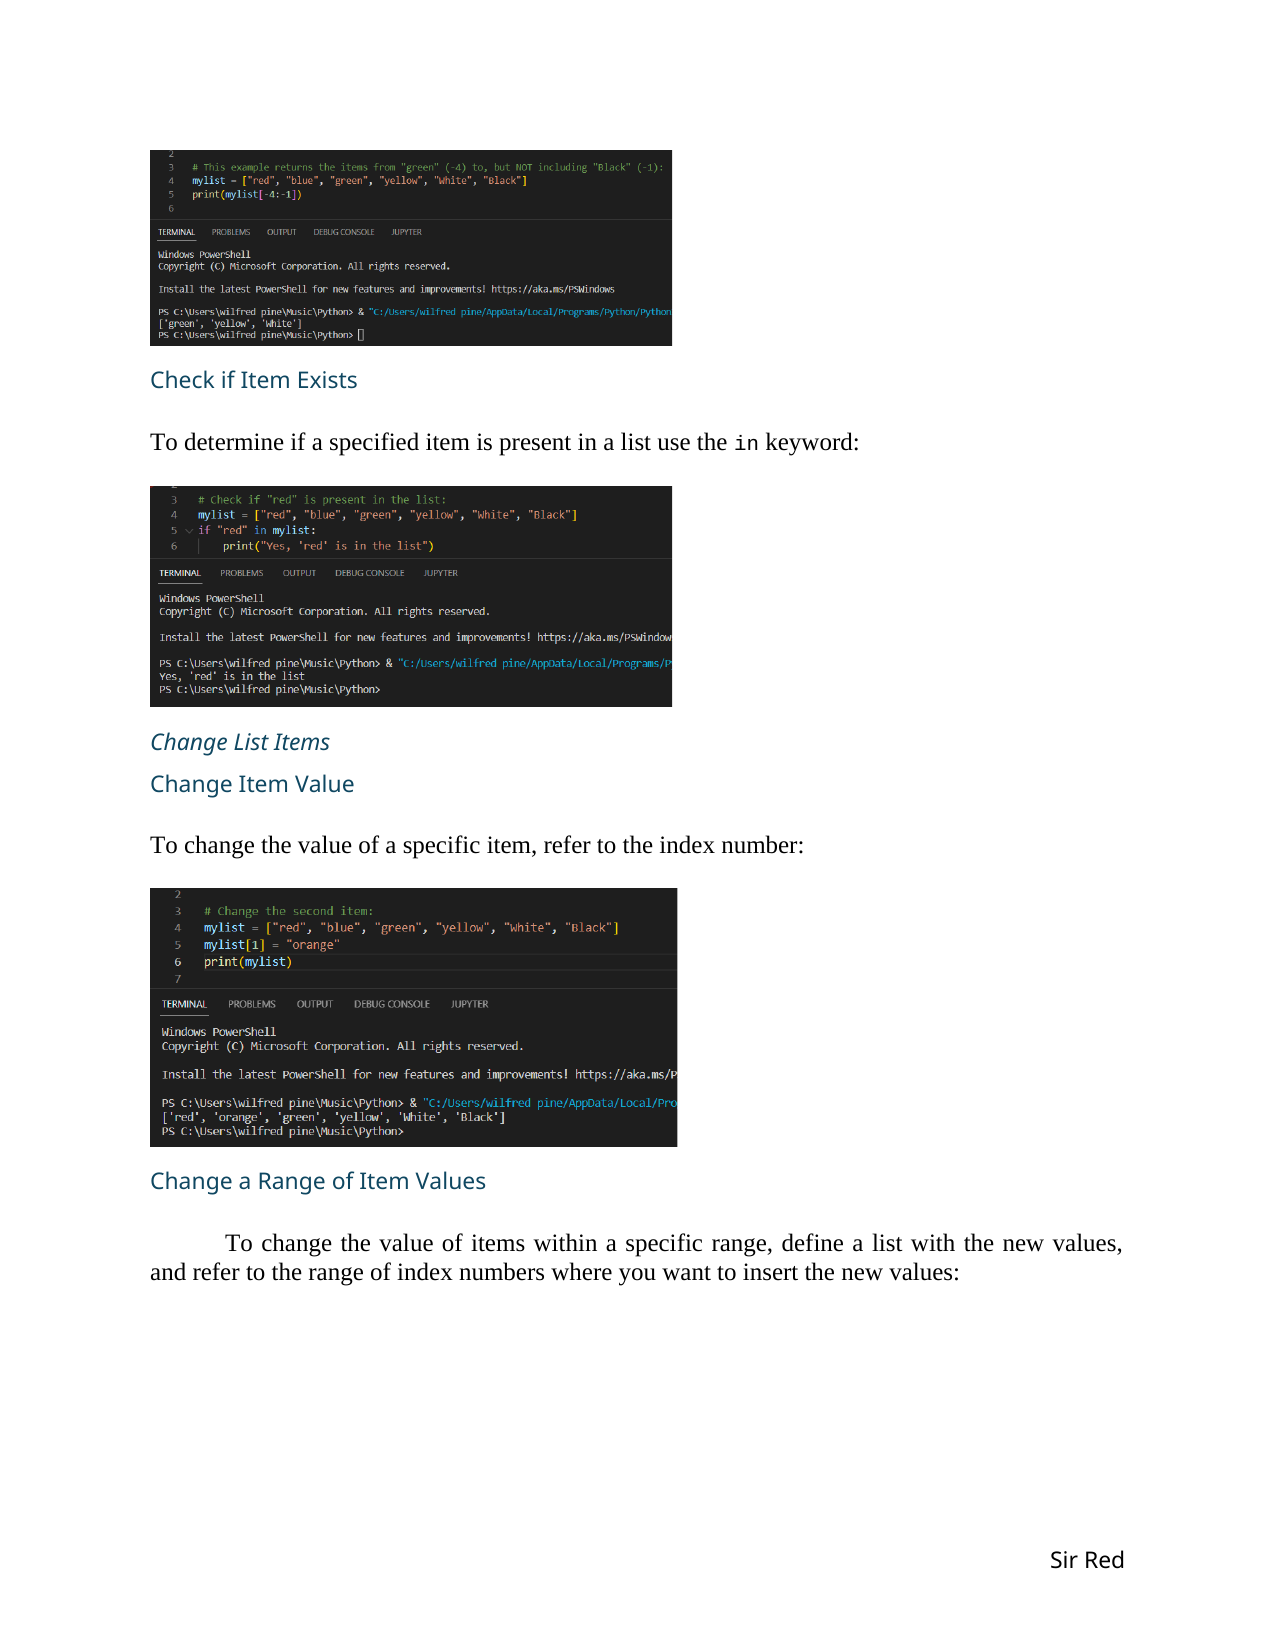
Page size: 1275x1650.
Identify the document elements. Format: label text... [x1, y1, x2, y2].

subtitle Check if Item Exists [150, 364, 1125, 396]
subtitle Change a Range of Item Values [150, 1165, 1125, 1197]
picture [150, 486, 673, 707]
text To change the value of a specific item, refer to the index number: [150, 831, 1125, 859]
picture [150, 888, 678, 1147]
text To change the value of items within a specific range, define a list with the new values, and refer to the range of index numbers where you want to insert the new values: [150, 1228, 1125, 1286]
subtitle Change List Items [150, 726, 1125, 757]
subtitle Change Item Value [150, 768, 1125, 799]
text To determine if a specified item is present in a list use the in keyword: [150, 427, 1125, 457]
picture [150, 150, 673, 346]
